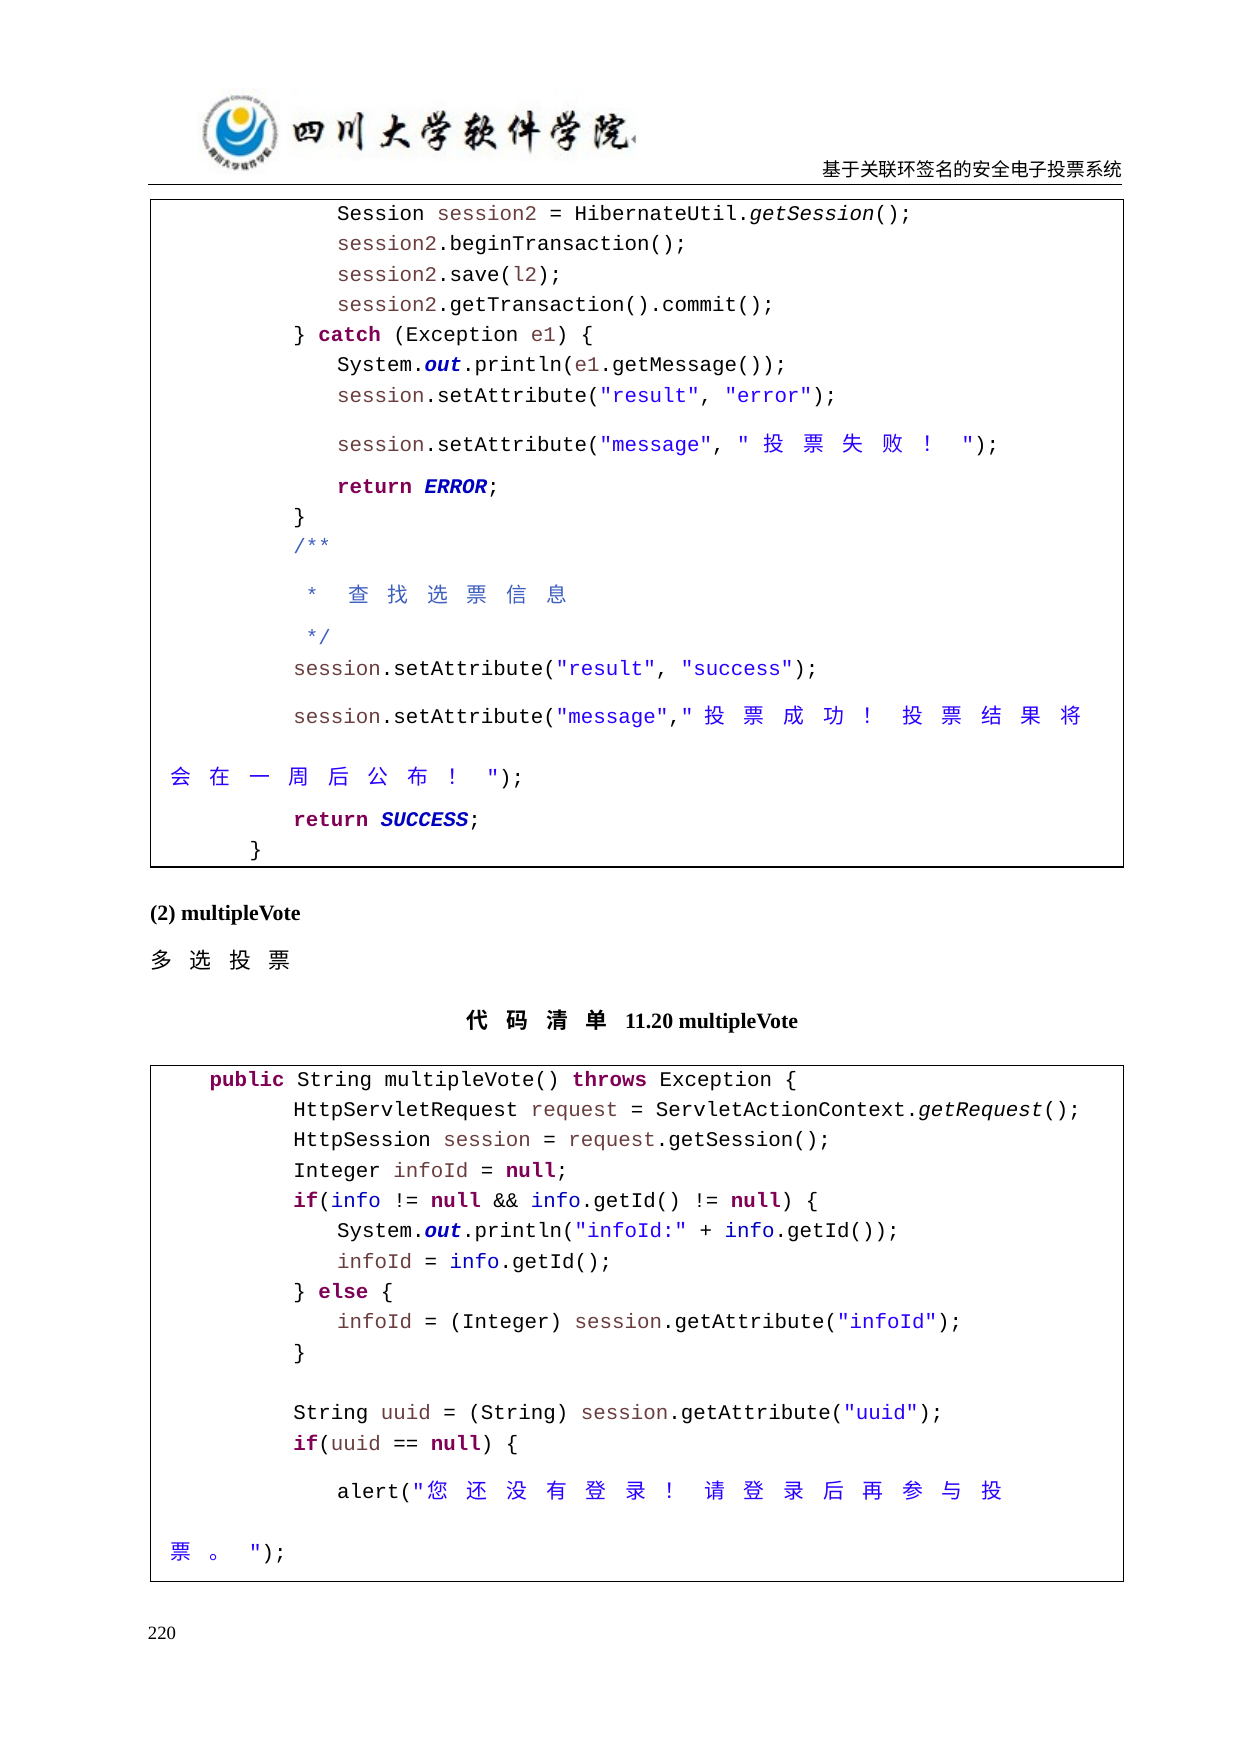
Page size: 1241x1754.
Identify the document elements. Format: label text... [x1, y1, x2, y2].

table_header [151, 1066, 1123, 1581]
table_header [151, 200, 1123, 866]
picture [197, 88, 639, 177]
text (2) multipleVote [150, 898, 1120, 928]
text 代码清单11.20 multipleVote [150, 989, 1120, 1049]
text 多选投票 [150, 928, 1120, 989]
